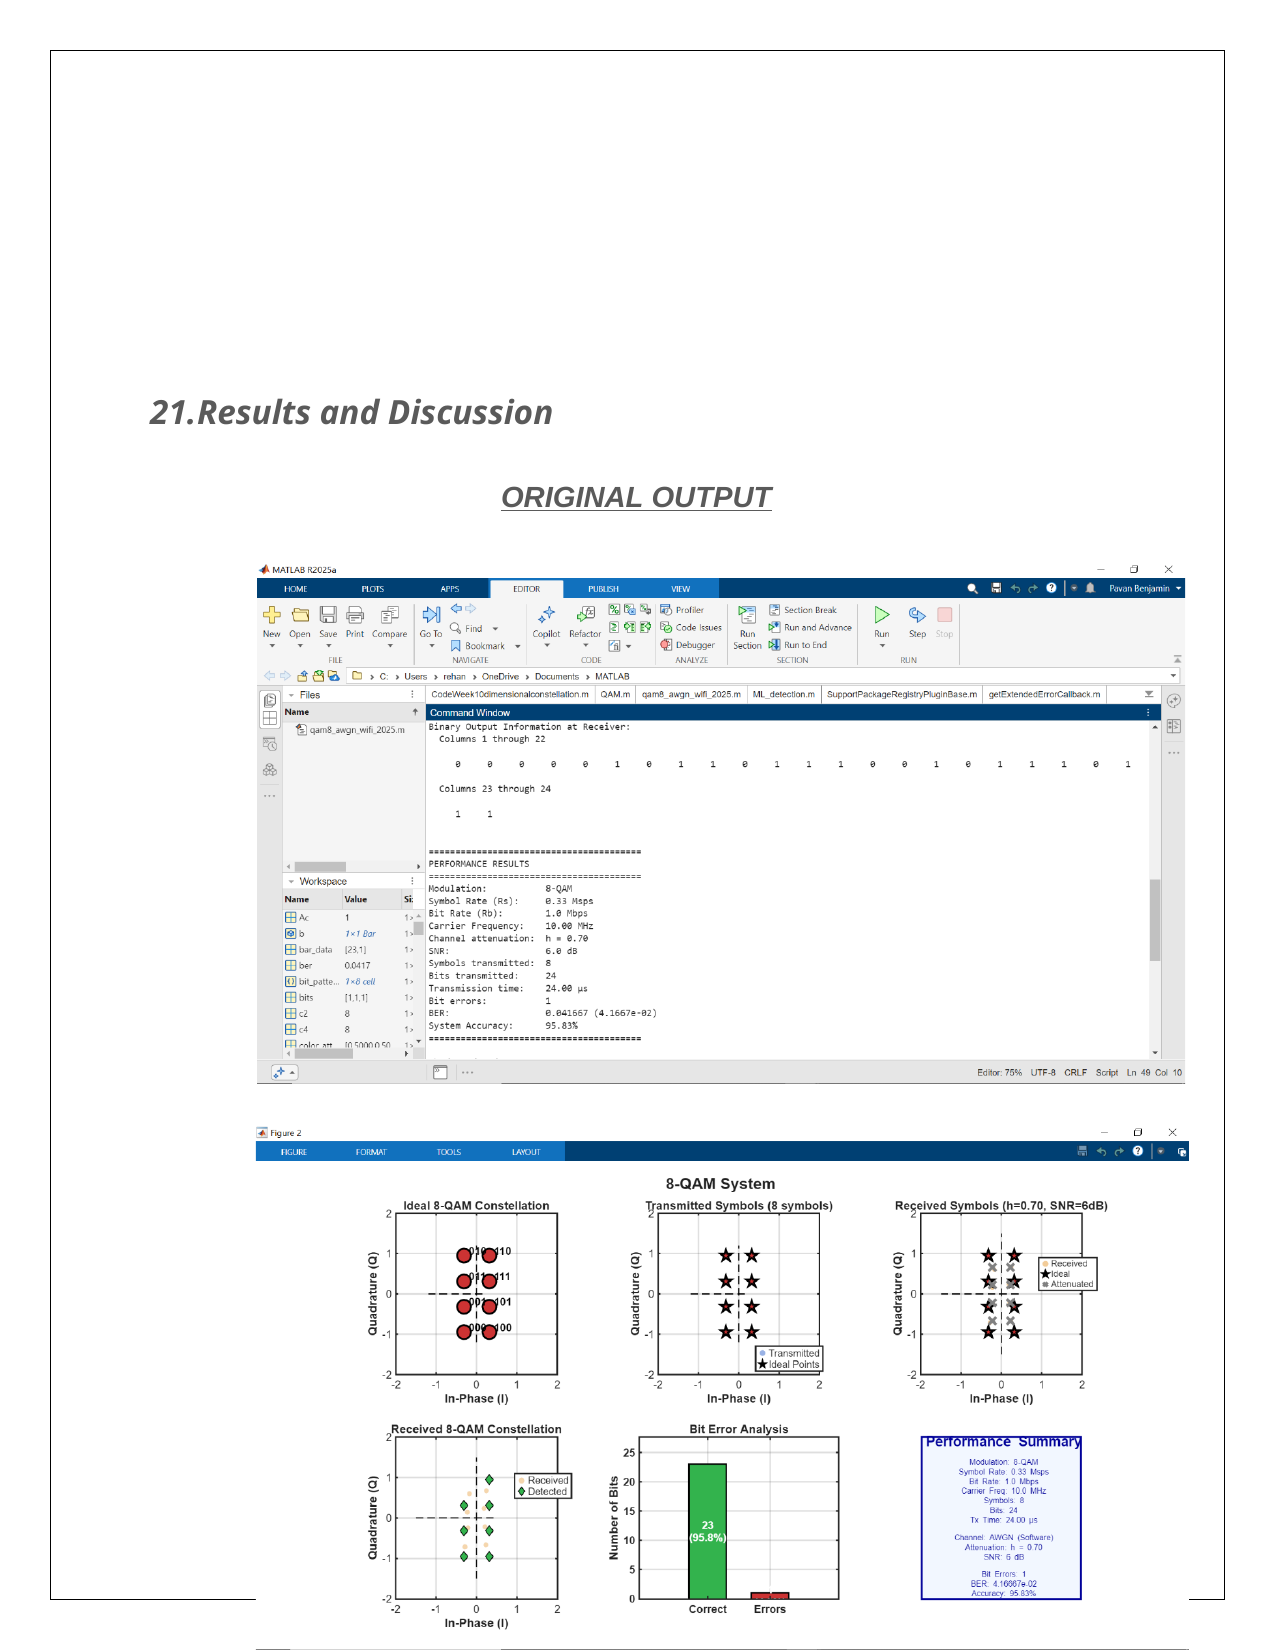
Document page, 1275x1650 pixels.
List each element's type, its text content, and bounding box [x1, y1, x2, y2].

list ORIGINAL OUTPUT [150, 481, 1125, 514]
picture [257, 562, 1186, 1084]
picture [255, 1125, 1189, 1650]
list Results and Discussion [150, 388, 1125, 434]
